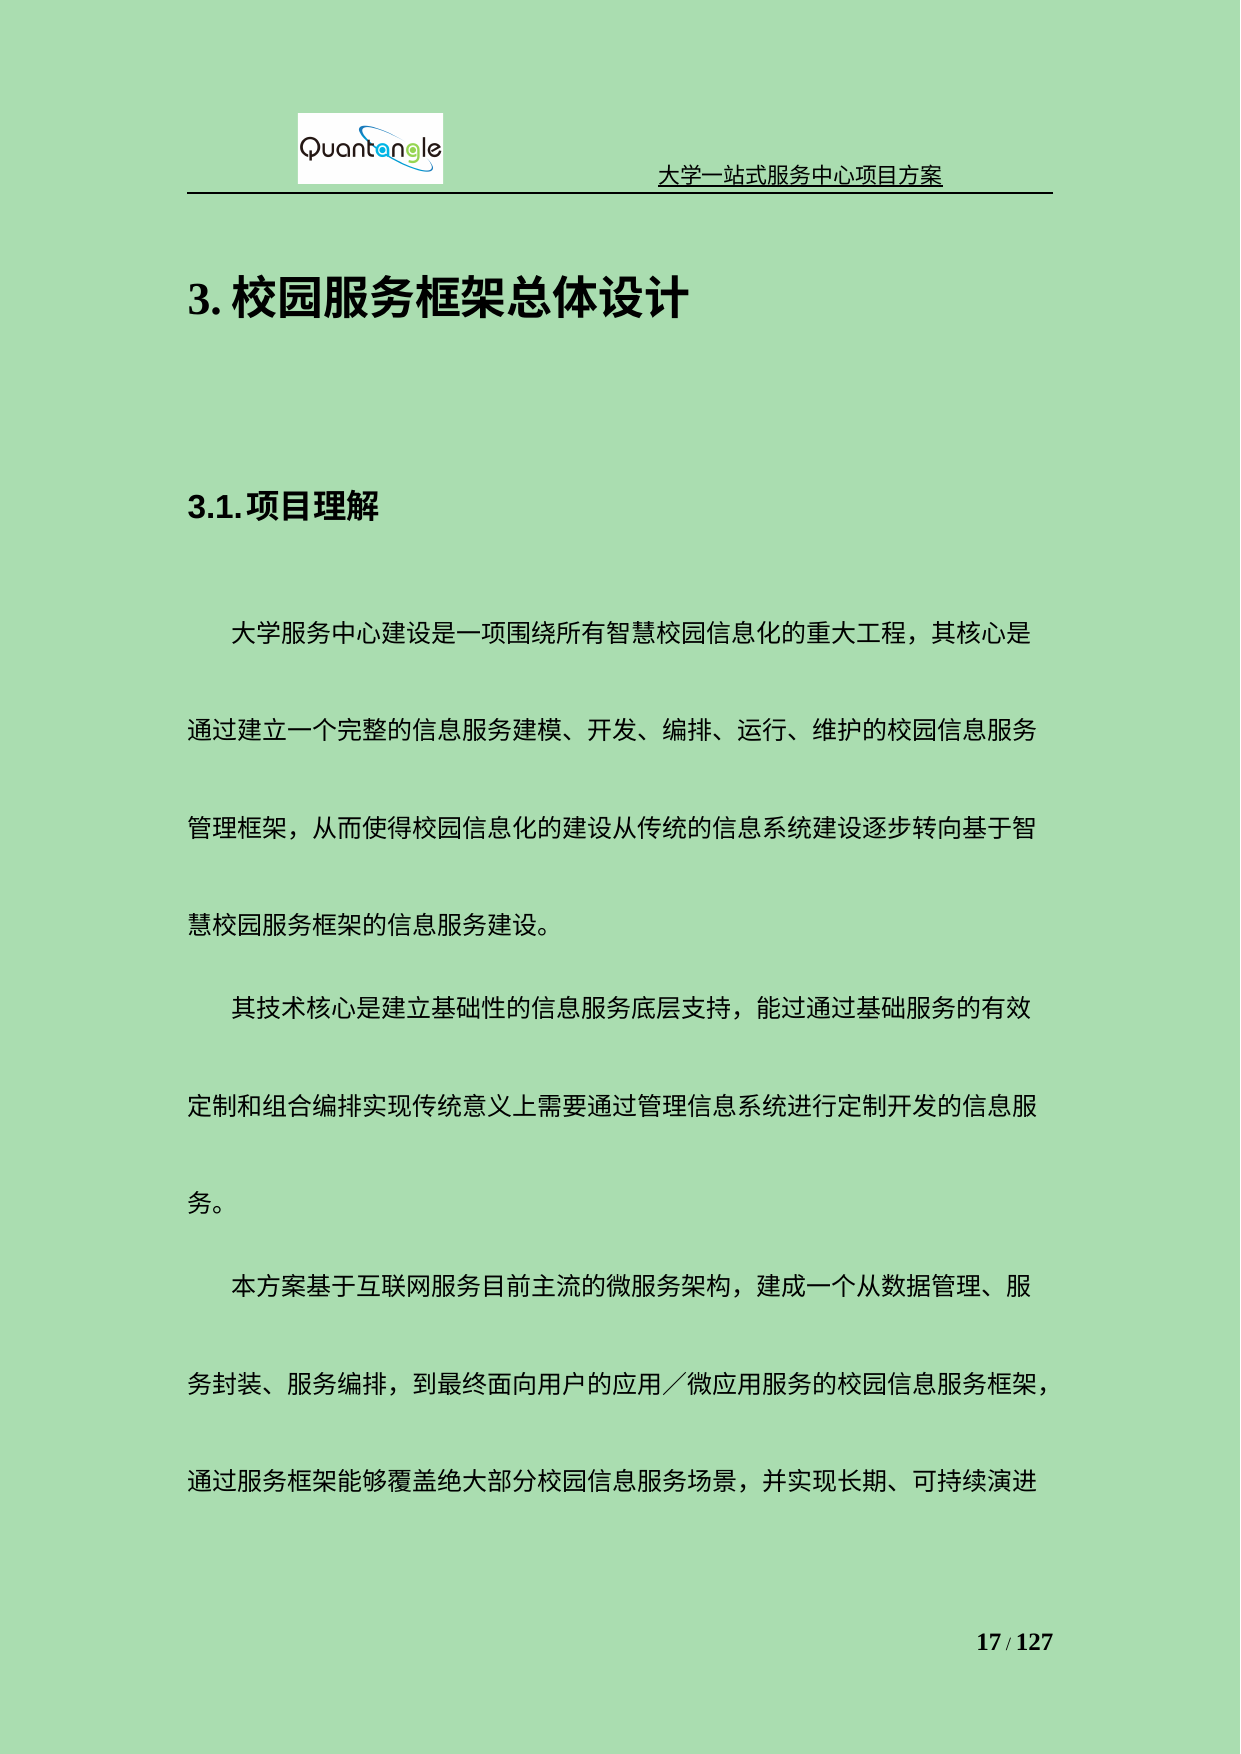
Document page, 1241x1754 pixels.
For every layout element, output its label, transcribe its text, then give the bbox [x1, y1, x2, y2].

subtitle 项目理解 [187, 472, 1053, 537]
picture [297, 113, 444, 184]
text 大学服务中心建设是一项围绕所有智慧校园信息化的重大工程，其核心是通过建立一个完整的信息服务建模、开发、编排、运行、维护的校园信息服务管理框架，从而使得校园信息化的建设从传统的信息系统建设逐步转向基于智慧校园服务框架的信息服务建设。 [187, 599, 1053, 956]
subtitle 校园服务框架总体设计 [187, 246, 1053, 344]
text 其技术核心是建立基础性的信息服务底层支持，能过通过基础服务的有效定制和组合编排实现传统意义上需要通过管理信息系统进行定制开发的信息服务。 [187, 974, 1053, 1234]
text 本方案基于互联网服务目前主流的微服务架构，建成一个从数据管理、服务封装、服务编排，到最终面向用户的应用／微应用服务的校园信息服务框架，通过服务框架能够覆盖绝大部分校园信息服务场景，并实现长期、可持续演进的校园信息服务建设。 [187, 1252, 1053, 1512]
